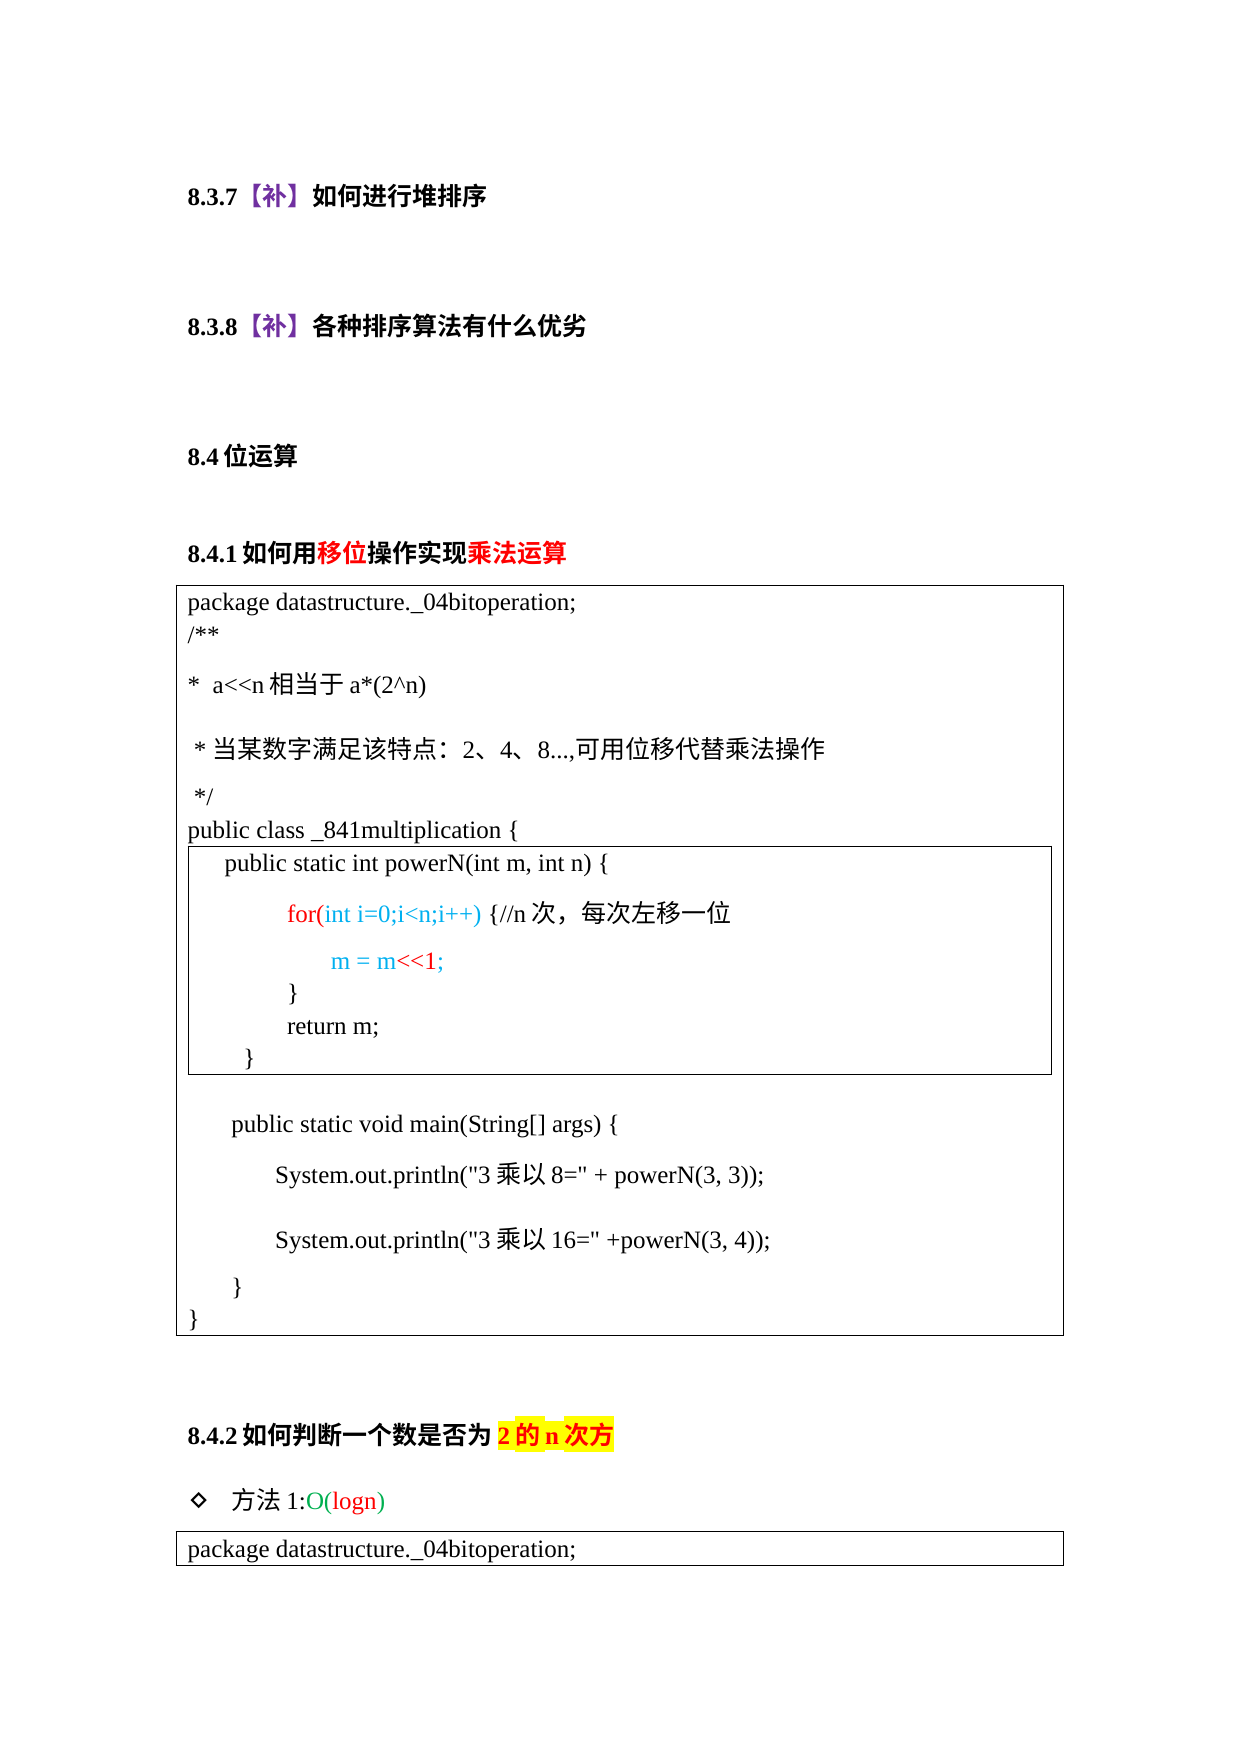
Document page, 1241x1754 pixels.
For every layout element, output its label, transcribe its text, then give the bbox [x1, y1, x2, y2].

picture [408, 908, 417, 913]
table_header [177, 1532, 1063, 1565]
table_header package datastructure._04bitoperation; /** * a<<n相当于a*(2^n) * 当某数字满足该特点：2、4、8...,可用位移代替乘法操作 */ public class _841multiplication { public static void main(String[] args) { System.out.println("3乘以8=" + powerN(3, 3)); System.out.println("3乘以16=" +powerN(3, 4)); } } [177, 586, 1063, 1335]
text 8.4.2如何判断一个数是否为2的n次方 [187, 1401, 1053, 1466]
text 8.3.8【补】各种排序算法有什么优劣 [187, 292, 1053, 357]
text 8.4.1如何用移位操作实现乘法运算 [187, 519, 1053, 584]
text 8.3.7【补】如何进行堆排序 [187, 162, 1053, 227]
text 8.4位运算 [187, 422, 1053, 487]
picture [408, 914, 417, 920]
list 方法1:O(logn) [187, 1466, 1053, 1531]
